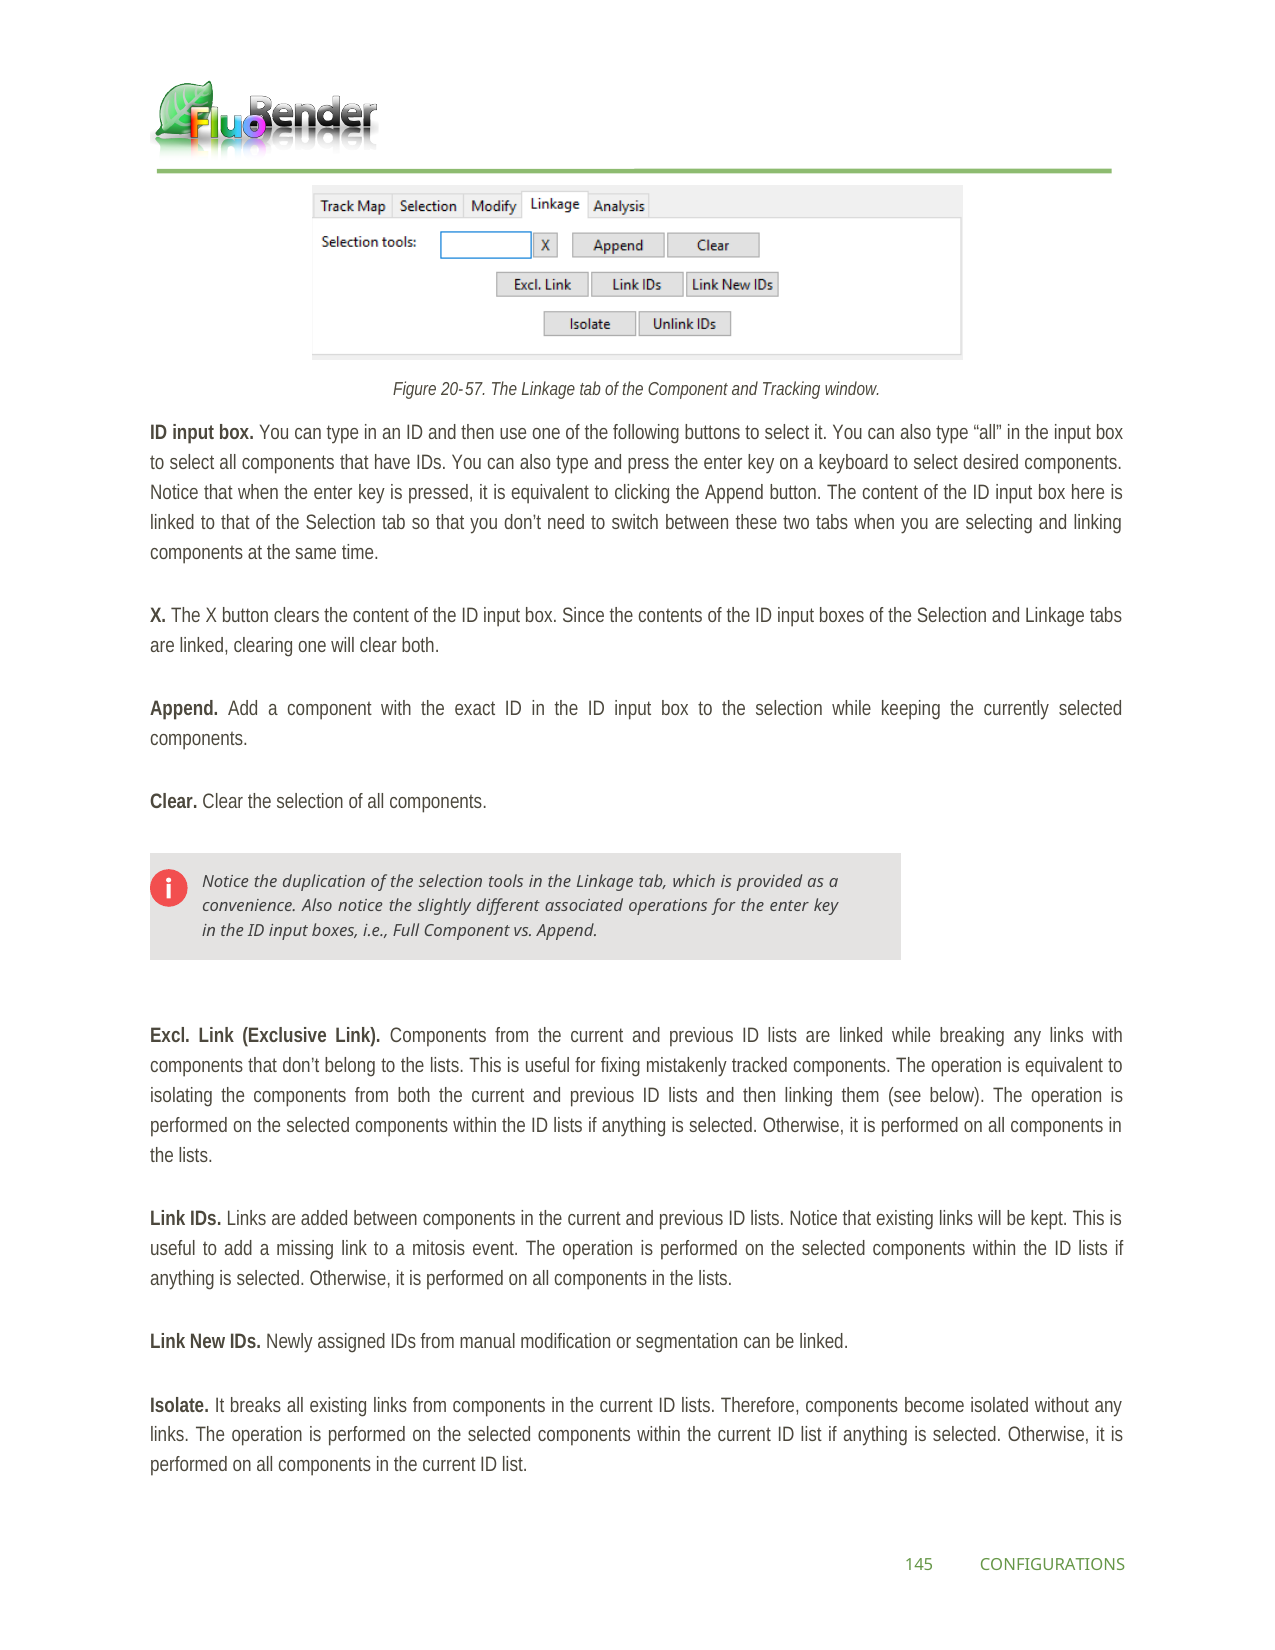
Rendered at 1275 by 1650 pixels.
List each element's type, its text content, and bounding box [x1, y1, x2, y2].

text Append. Add a component with the exact ID in the ID input box to the selection while keeping the currently selected components. [150, 696, 1125, 750]
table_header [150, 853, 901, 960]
text X. The X button clears the content of the ID input box. Since the contents of the ID input boxes of the Selection and Linkage tabs are linked, clearing one will clear both. [150, 603, 1125, 657]
picture [150, 75, 379, 162]
text Clear. Clear the selection of all components. [150, 789, 1125, 813]
text Link New IDs. Newly assigned IDs from manual modification or segmentation can be linked. [150, 1329, 1125, 1353]
text Link IDs. Links are added between components in the current and previous ID lists. Notice that existing links will be kept. This is useful to add a missing link to a mitosis event. The operation is performed on the selected components within the ID lists if anything is selected. Otherwise, it is performed on all components in the lists. [150, 1206, 1125, 1290]
text Isolate. It breaks all existing links from components in the current ID lists. Therefore, components become isolated without any links. The operation is performed on the selected components within the current ID list if anything is selected. Otherwise, it is performed on all components in the current ID list. [150, 1392, 1125, 1476]
text Excl. Link (Exclusive Link). Components from the current and previous ID lists are linked while breaking any links with components that don’t belong to the lists. This is useful for fixing mistakenly tracked components. The operation is equivalent to isolating the components from both the current and previous ID lists and then linking them (see below). The operation is performed on the selected components within the ID lists if anything is selected. Otherwise, it is performed on all components in the lists. [150, 1023, 1125, 1167]
text ID input box. You can type in an ID and then use one of the following buttons to select it. You can also type “all” in the input box to select all components that have IDs. You can also type and press the enter key on a keyboard to select desired components. Notice that when the enter key is pressed, it is equivalent to clicking the Append button. The content of the ID input box here is linked to that of the Selection tab so that you don’t need to switch between these two tabs when you are selecting and linking components at the same time. [150, 420, 1125, 564]
picture [312, 185, 963, 360]
